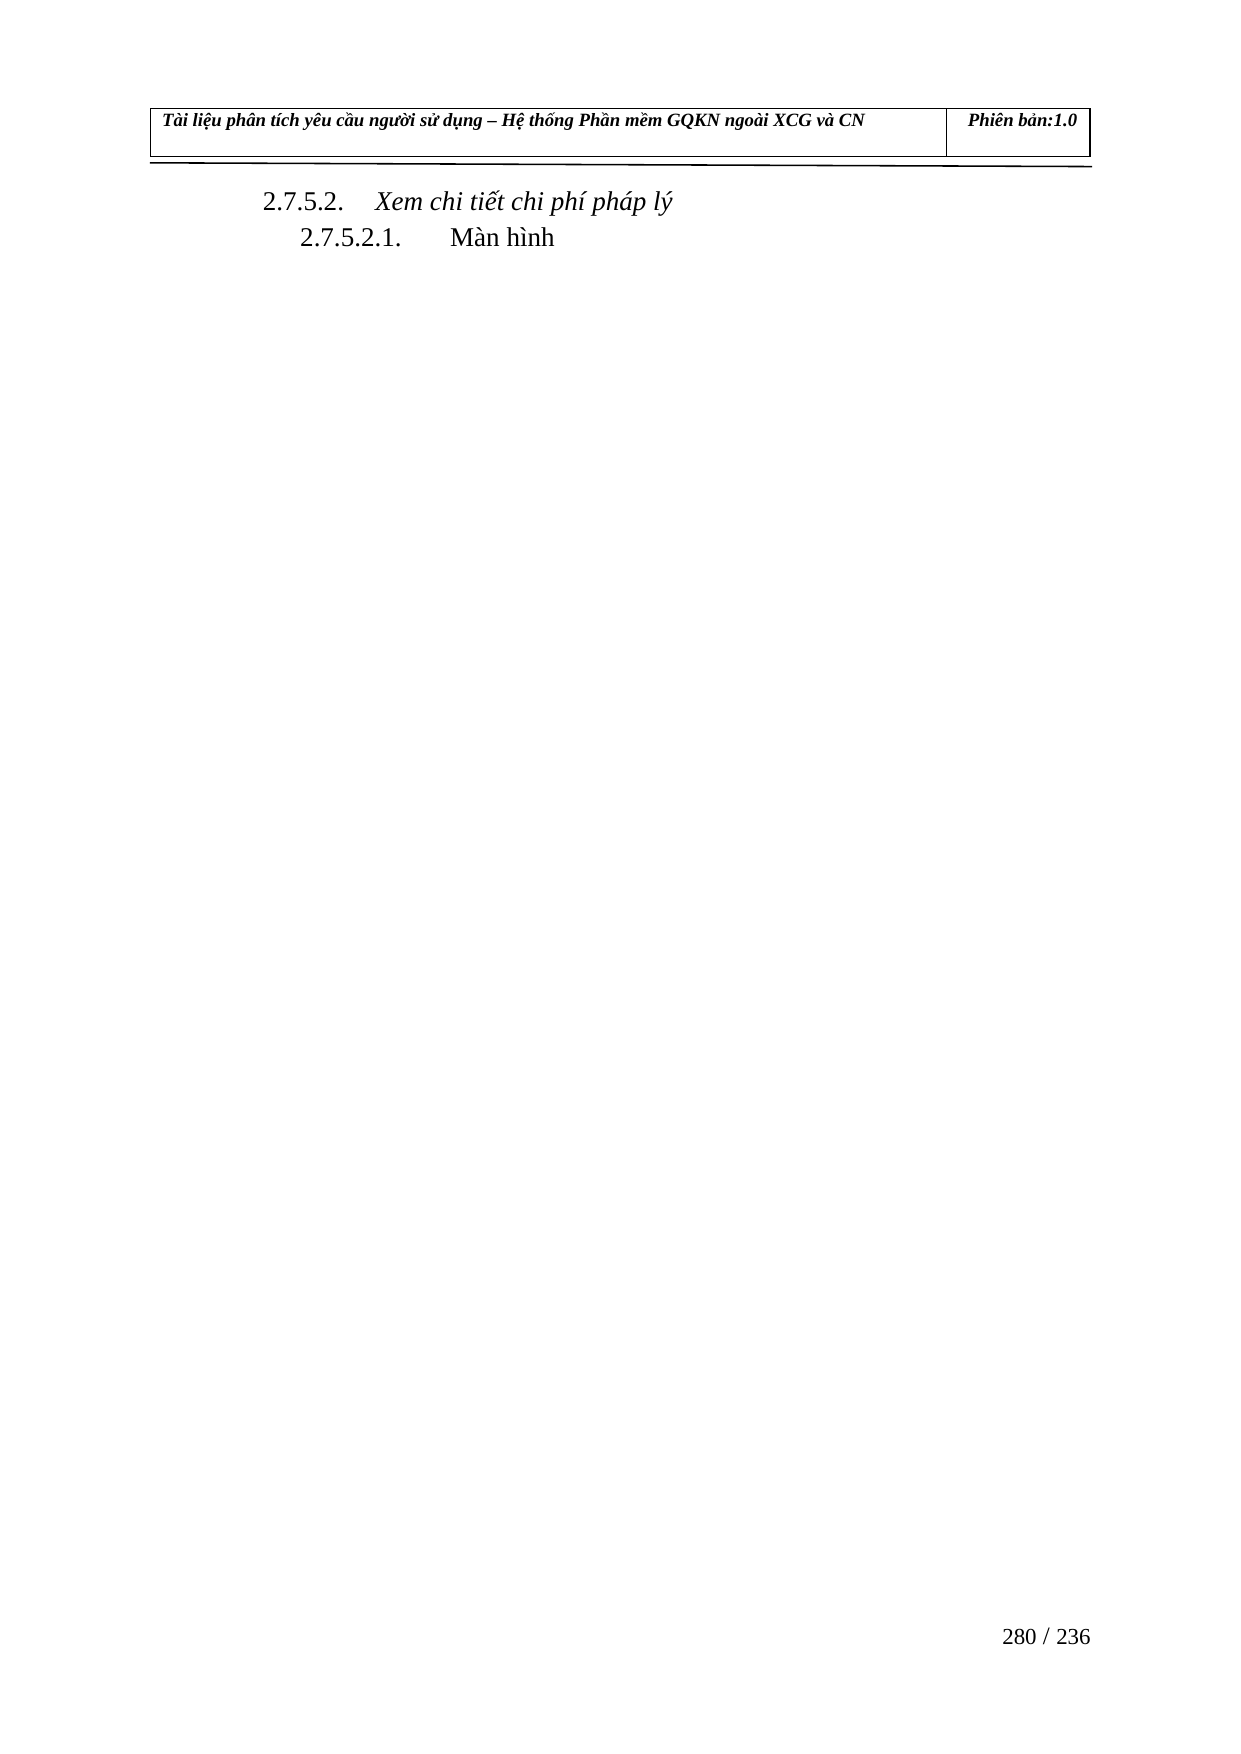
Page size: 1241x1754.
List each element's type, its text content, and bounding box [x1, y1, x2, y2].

subtitle Màn hình [300, 221, 1090, 252]
subtitle Xem chi tiết chi phí pháp lý [263, 185, 1090, 217]
